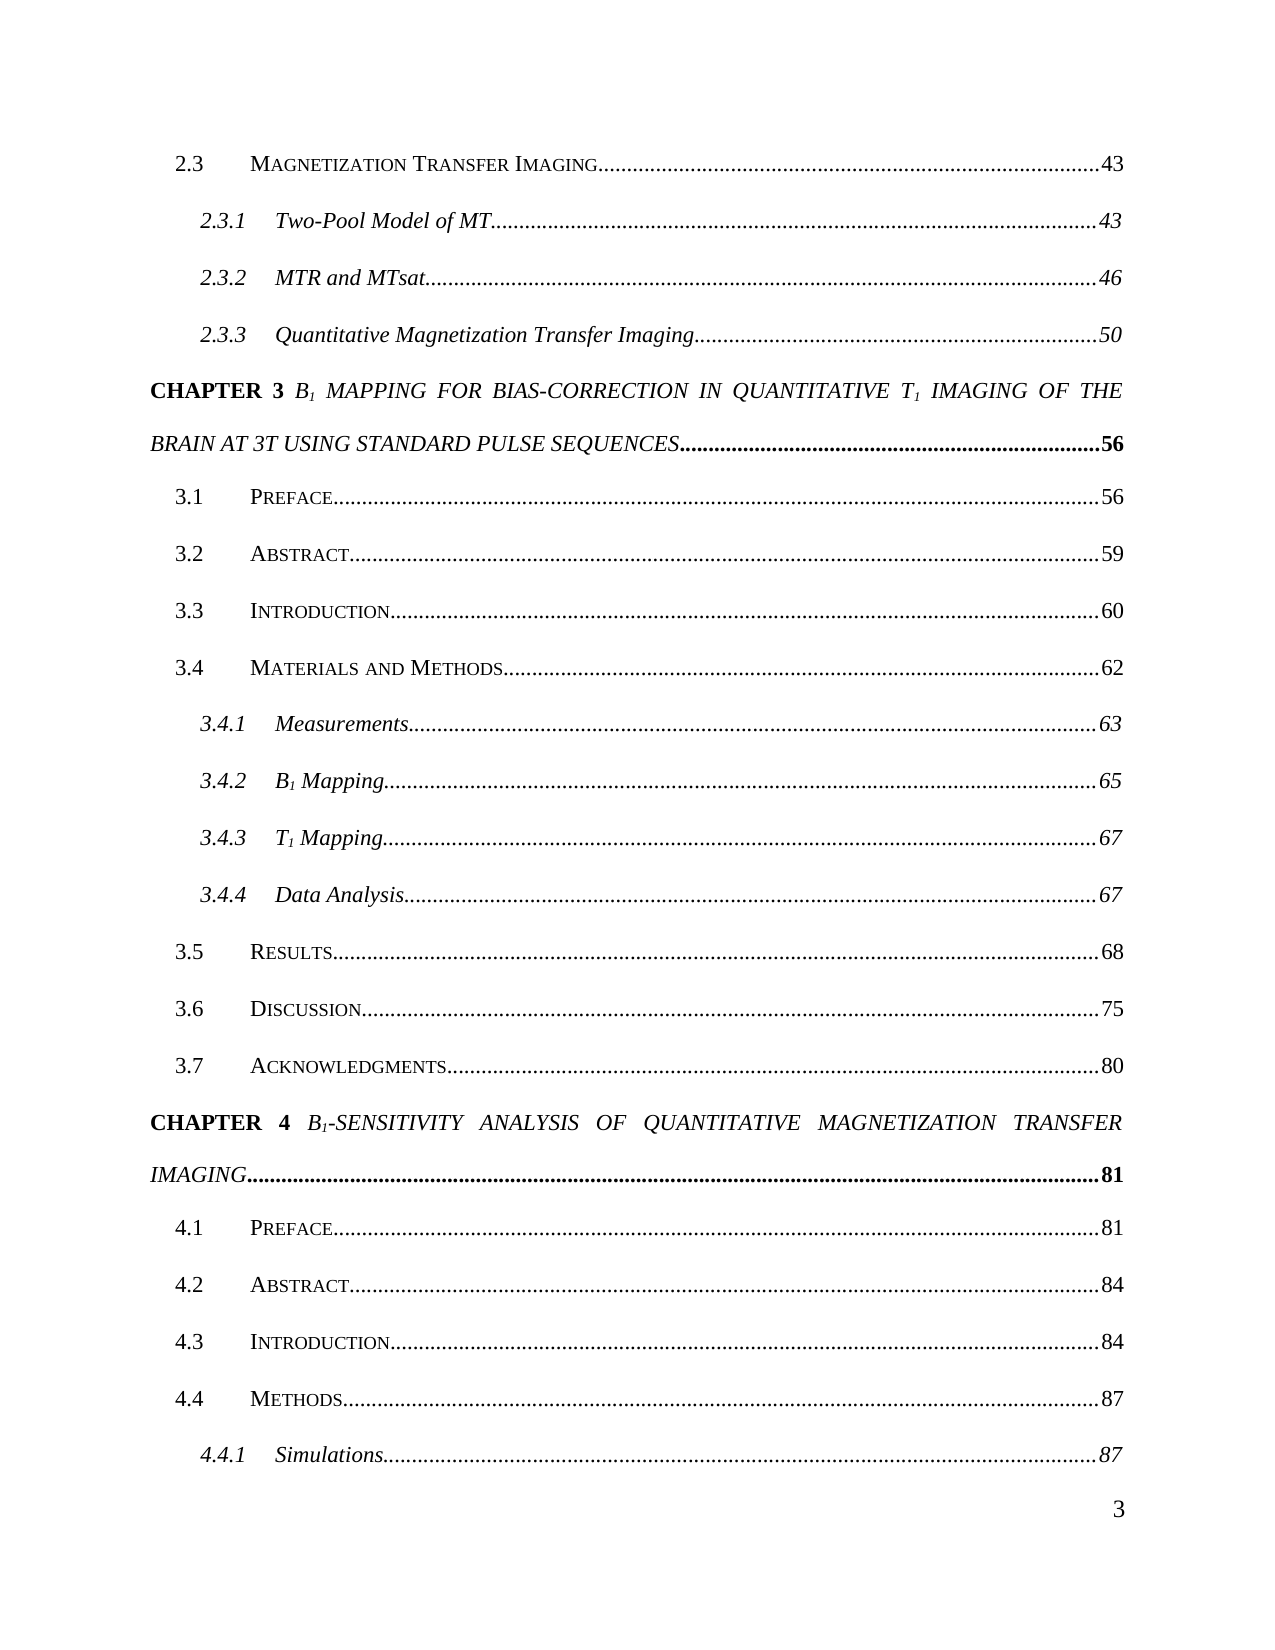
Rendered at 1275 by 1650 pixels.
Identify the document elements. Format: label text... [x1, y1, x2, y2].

text 2.3.1 Two-Pool Model of MT 43 [200, 207, 1125, 233]
text 2.3 Magnetization Transfer Imaging 43 [175, 150, 1125, 176]
text 3.1 Preface 56 [175, 483, 1125, 509]
text 3.4.4 Data Analysis 67 [200, 881, 1125, 907]
text 4.1 Preface 81 [175, 1214, 1125, 1240]
text Chapter 3 B1 Mapping for Bias-Correction in Quantitative T1 Imaging of the Brain at 3T Using Standard Pulse Sequences 56 [150, 377, 1125, 457]
text 2.3.2 MTR and MTsat 46 [200, 264, 1125, 290]
text 3.4.1 Measurements 63 [200, 710, 1125, 737]
text 4.3 Introduction 84 [175, 1328, 1125, 1354]
text 3.7 Acknowledgments 80 [175, 1052, 1125, 1078]
text 3.6 Discussion 75 [175, 995, 1125, 1021]
text 3.4.3 T1 Mapping 67 [200, 824, 1125, 851]
text 3.4.2 B1 Mapping 65 [200, 767, 1125, 794]
text 3.3 Introduction 60 [175, 597, 1125, 623]
text Chapter 4 B1-Sensitivity Analysis of Quantitative Magnetization Transfer Imaging 81 [150, 1108, 1125, 1188]
text 4.4.1 Simulations 87 [200, 1441, 1125, 1468]
text 3.5 Results 68 [175, 938, 1125, 964]
text 2.3.3 Quantitative Magnetization Transfer Imaging 50 [200, 321, 1125, 347]
text 3.2 Abstract 59 [175, 540, 1125, 566]
text 4.4 Methods 87 [175, 1384, 1125, 1411]
text 4.2 Abstract 84 [175, 1271, 1125, 1297]
text 3.4 Materials and Methods 62 [175, 653, 1125, 680]
